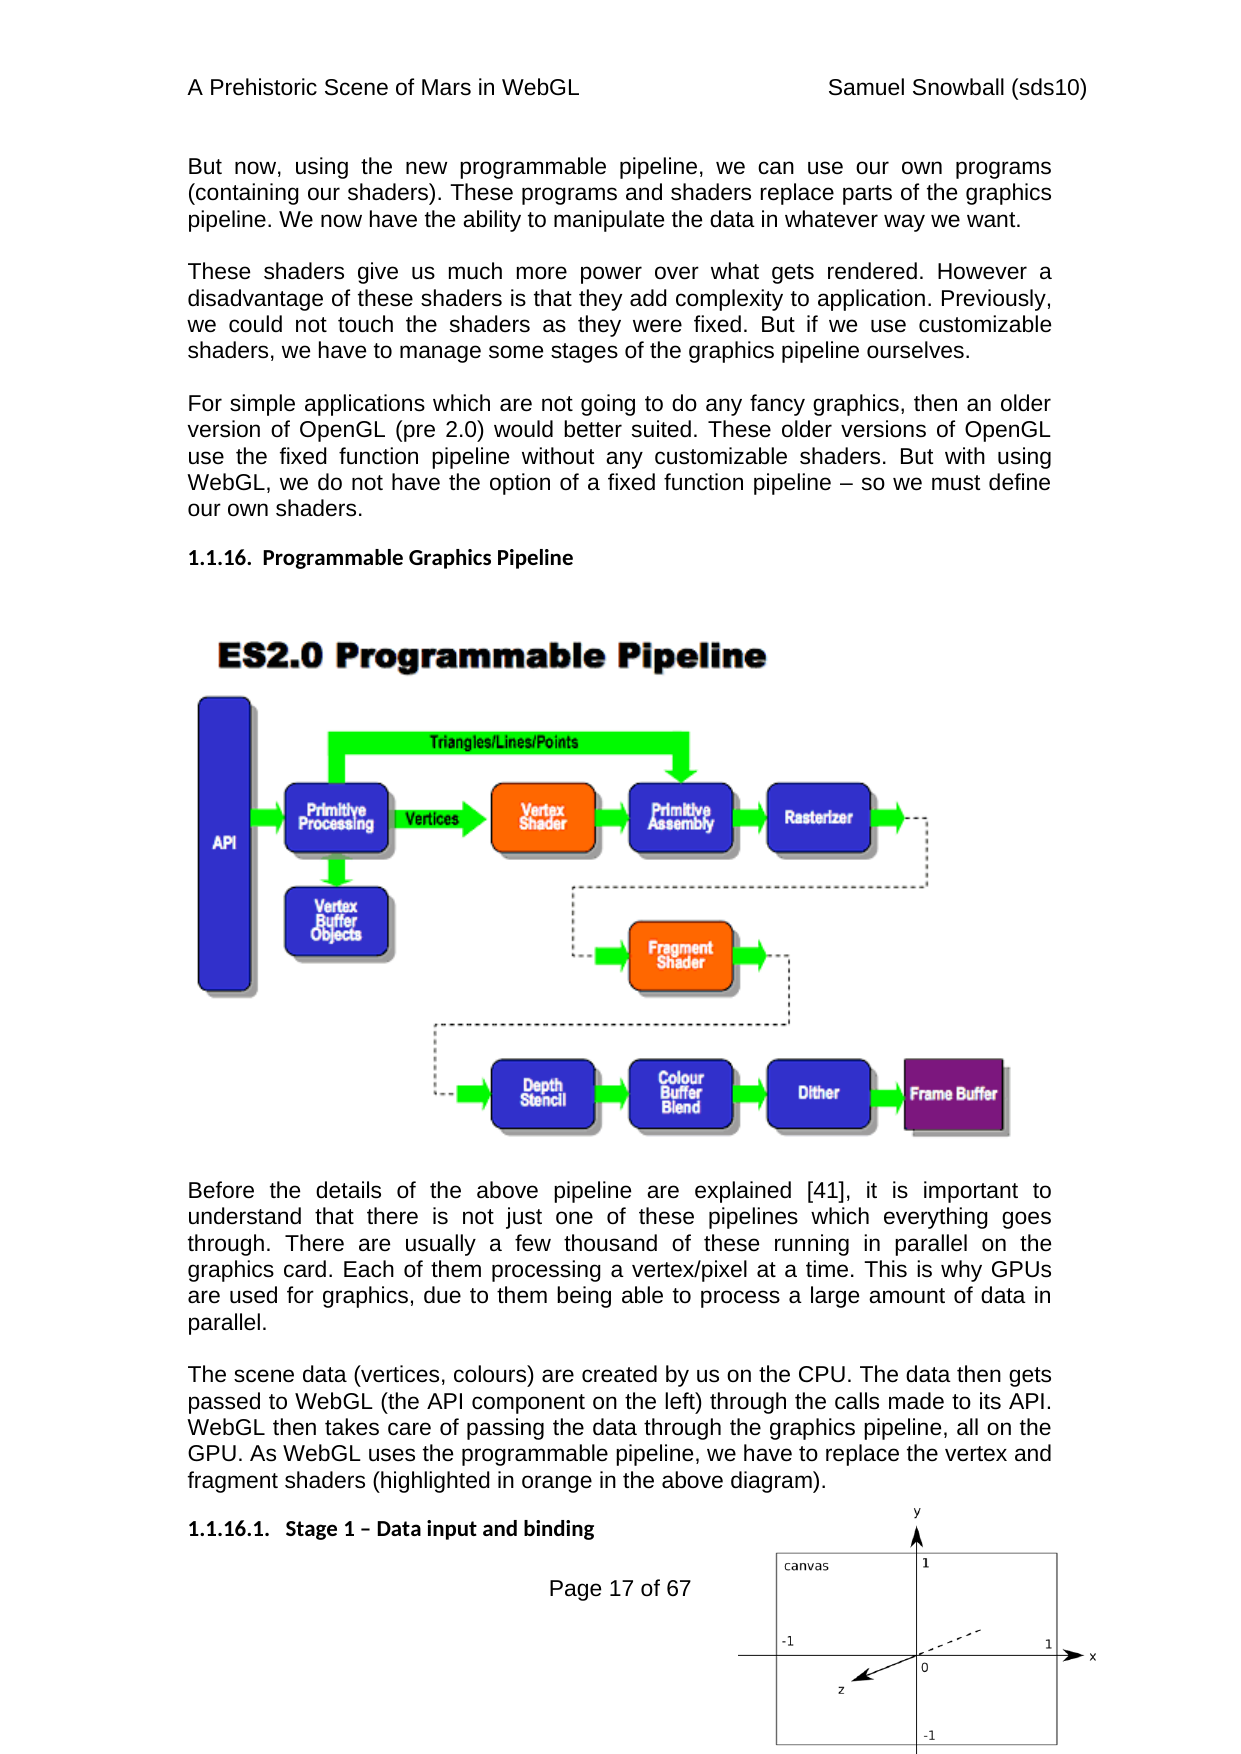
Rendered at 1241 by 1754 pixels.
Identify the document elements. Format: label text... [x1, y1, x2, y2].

picture [174, 613, 1033, 1163]
text But now, using the new programmable pipeline, we can use our own programs (containing our shaders). These programs and shaders replace parts of the graphics pipeline. We now have the ability to manipulate the data in whatever way we want. [187, 153, 1053, 232]
picture [738, 1508, 1096, 1754]
text These shaders give us much more power over what gets rendered. However a disadvantage of these shaders is that they add complexity to application. Previously, we could not touch the shaders as they were fixed. But if we use customizable shaders, we have to manage some stages of the graphics pipeline ourselves. [187, 258, 1053, 364]
text The scene data (vertices, colours) are created by us on the CPU. The data then gets passed to WebGL (the API component on the left) through the calls made to its API. WebGL then takes care of passing the data through the graphics pipeline, all on the GPU. As WebGL uses the programmable pipeline, we have to replace the vertex and fragment shaders (highlighted in orange in the above diagram). [187, 1361, 1053, 1493]
subtitle 1.1.16.1. Stage 1 – Data input and binding [187, 1514, 1053, 1542]
subtitle Programmable Graphics Pipeline [187, 543, 1053, 571]
text For simple applications which are not going to do any fancy graphics, then an older version of OpenGL (pre 2.0) would better suited. These older versions of OpenGL use the fixed function pipeline without any customizable shaders. But with using WebGL, we do not have the option of a fixed function pipeline – so we must define our own shaders. [187, 390, 1053, 522]
